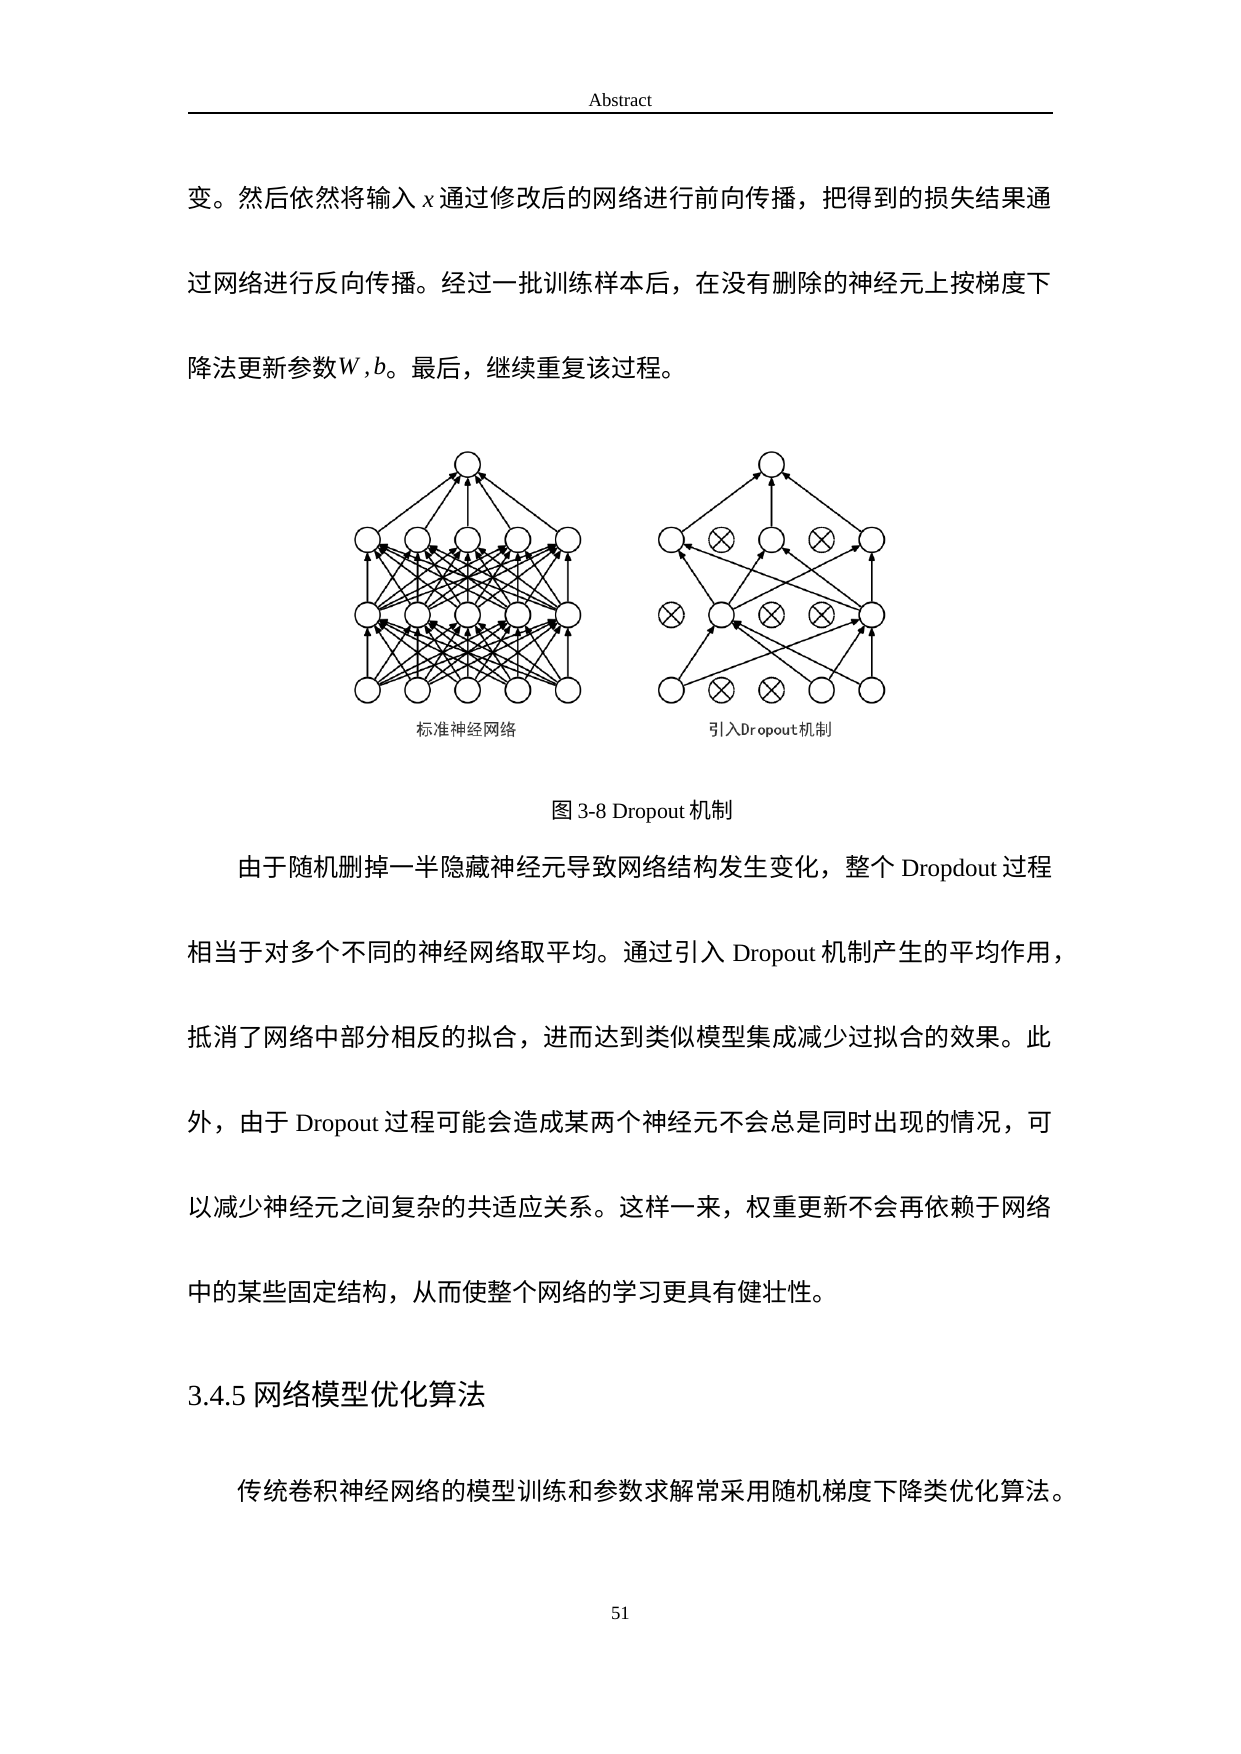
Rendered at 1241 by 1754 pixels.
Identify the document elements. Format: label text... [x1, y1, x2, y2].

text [187, 163, 1053, 401]
text 由于随机删掉一半隐藏神经元导致网络结构发生变化，整个Dropdout过程相当于对多个不同的神经网络取平均。通过引入Dropout机制产生的平均作用，抵消了网络中部分相反的拟合，进而达到类似模型集成减少过拟合的效果。此外，由于Dropout过程可能会造成某两个神经元不会总是同时出现的情况，可以减少神经元之间复杂的共适应关系。这样一来，权重更新不会再依赖于网络中的某些固定结构，从而使整个网络的学习更具有健壮性。 [187, 832, 1053, 1324]
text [187, 1456, 1053, 1524]
subtitle 3.4.5 网络模型优化算法 [187, 1358, 1053, 1426]
subtitle 图3-8 Dropout机制 [187, 792, 1053, 826]
picture [298, 434, 942, 747]
